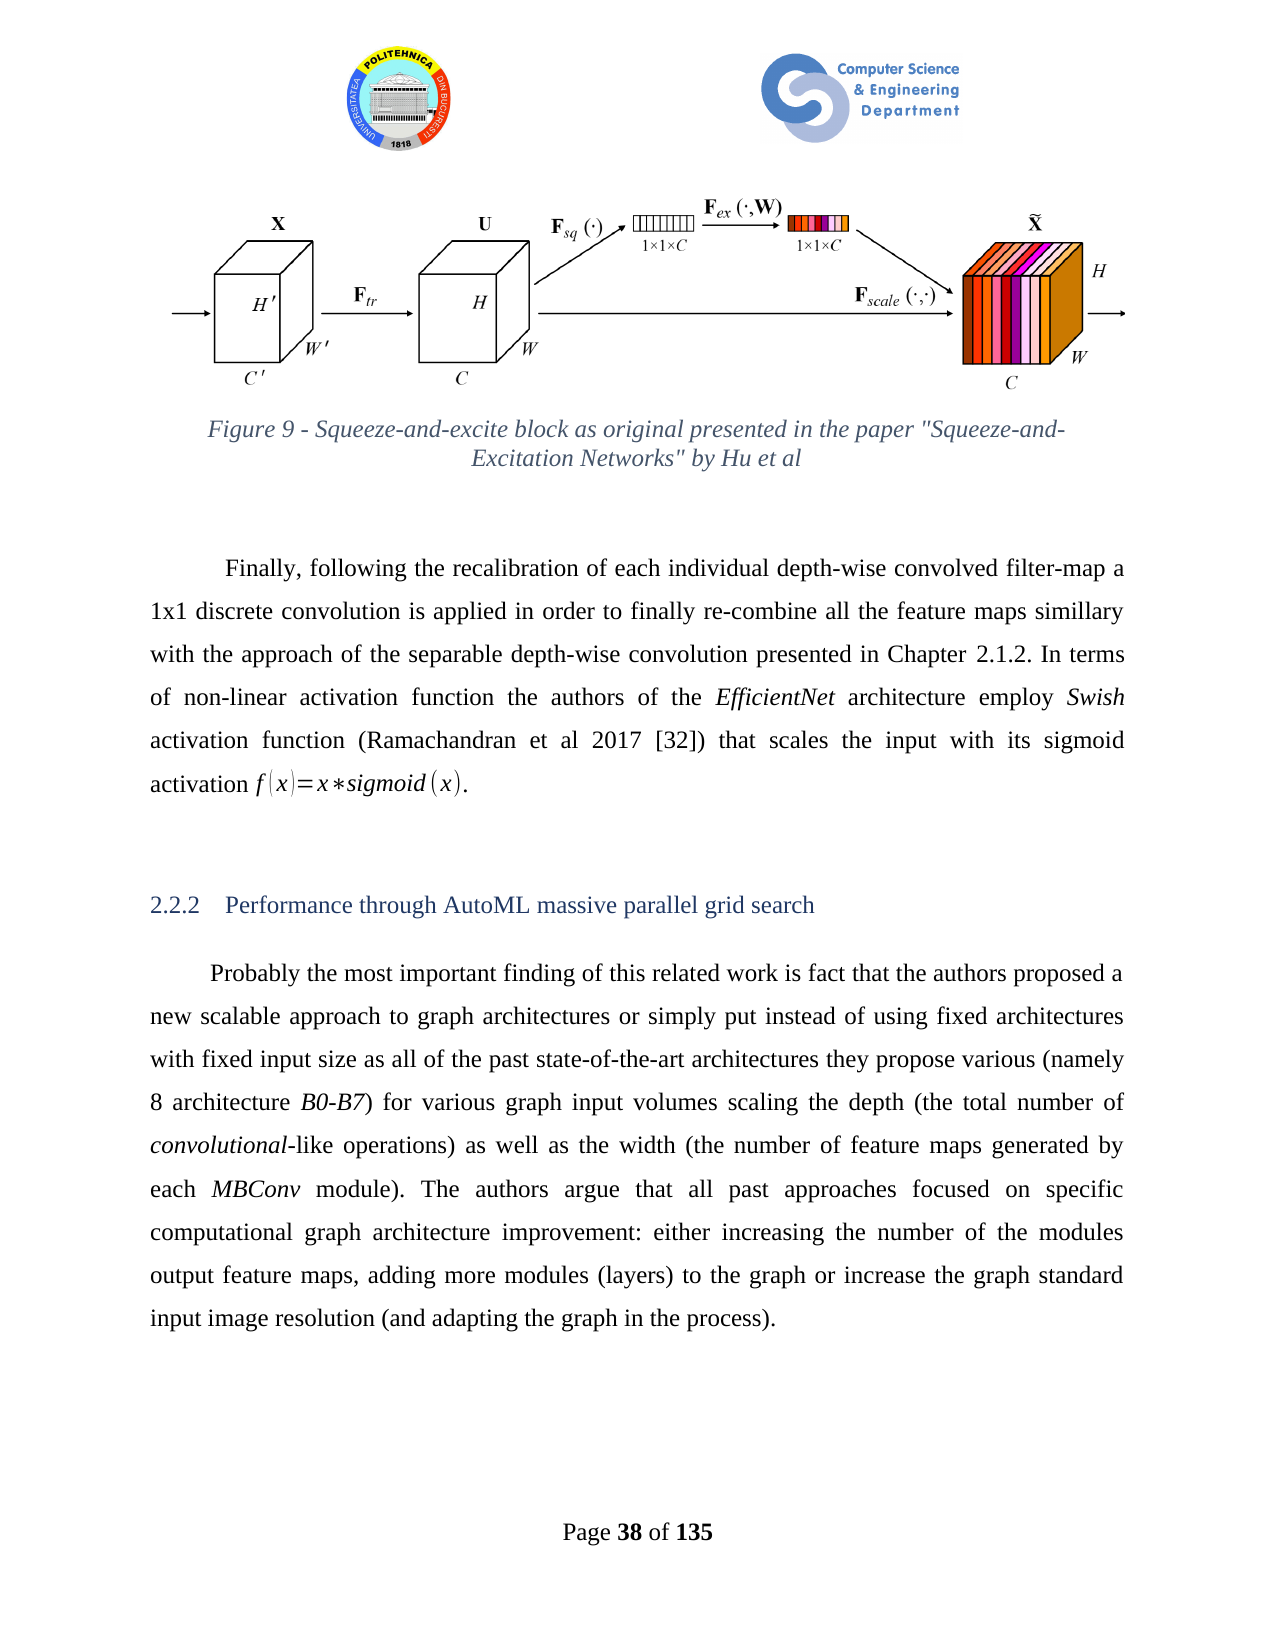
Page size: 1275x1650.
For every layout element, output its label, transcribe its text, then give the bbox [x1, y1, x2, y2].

text Finally, following the recalibration of each individual depth-wise convolved filter-map a 1x1 discrete convolution is applied in order to finally re-combine all the feature maps simillary with the approach of the separable depth-wise convolution presented in Chapter 2.1.2. In terms of non-linear activation function the authors of the EfficientNet architecture employ Swish activation function (Ramachandran et al 2017 ) that scales the input with its sigmoid activation . [150, 553, 1125, 799]
picture [760, 53, 963, 144]
picture [161, 178, 1125, 401]
text Probably the most important finding of this related work is fact that the authors proposed a new scalable approach to graph architectures or simply put instead of using fixed architectures with fixed input size as all of the past state-of-the-art architectures they propose various (namely 8 architecture B0-B7) for various graph input volumes scaling the depth (the total number of convolutional-like operations) as well as the width (the number of feature maps generated by each MBConv module). The authors argue that all past approaches focused on specific computational graph architecture improvement: either increasing the number of the modules output feature maps, adding more modules (layers) to the graph or increase the graph standard input image resolution (and adapting the graph in the process). [150, 958, 1125, 1332]
subtitle Performance through AutoML massive parallel grid search [150, 890, 1125, 919]
picture [346, 46, 451, 151]
